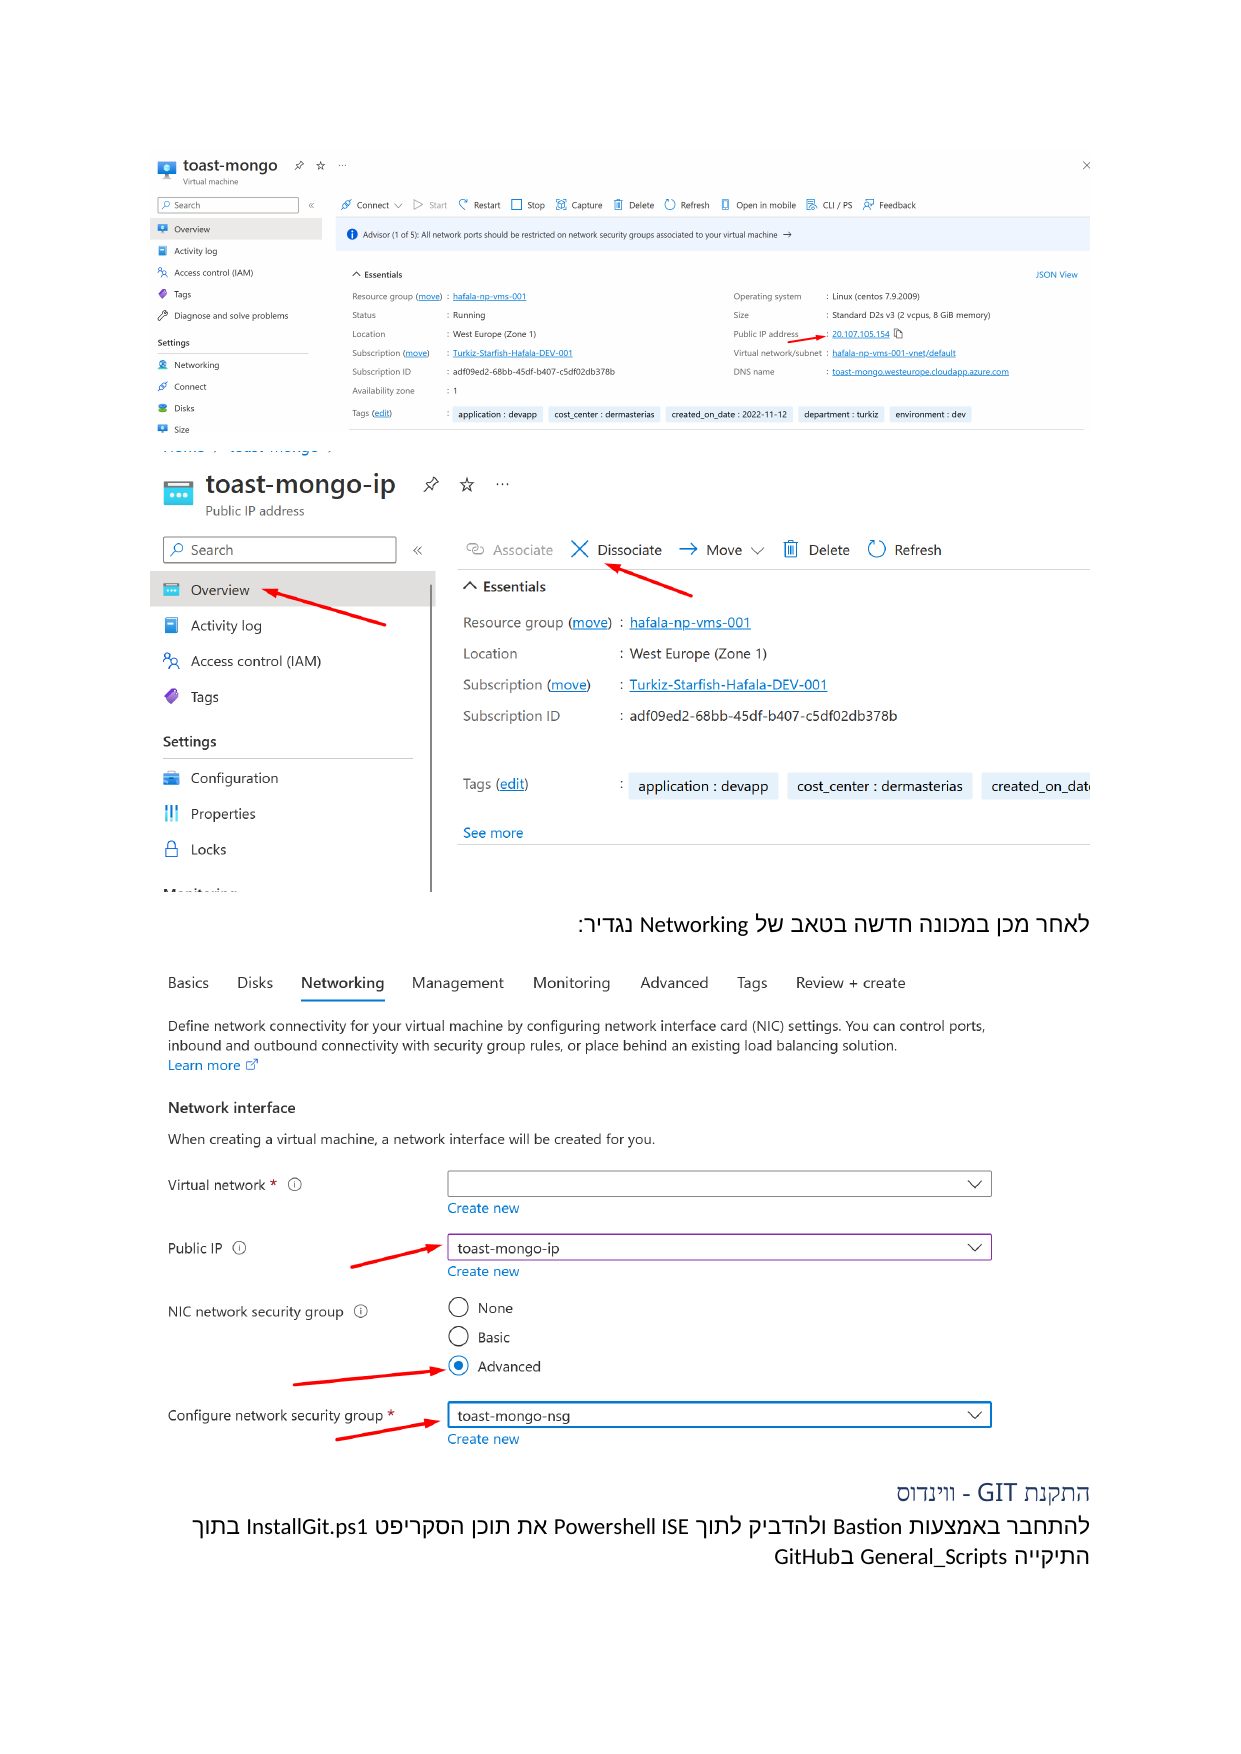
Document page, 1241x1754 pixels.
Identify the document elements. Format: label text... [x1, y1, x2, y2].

picture [150, 451, 1090, 892]
picture [150, 957, 1090, 1457]
text לאחר מכן במכונה חדשה בטאב של Networking נגדיר: [150, 910, 1090, 938]
subtitle התקנת GIT - ווינדוס [150, 1475, 1090, 1509]
text להתחבר באמצעות Bastion ולהדביק לתוך Powershell ISE את תוכן הסקריפט InstallGit.ps1 בתוך התיקייה General_Scripts בGitHub [150, 1512, 1090, 1570]
picture [150, 150, 1090, 433]
